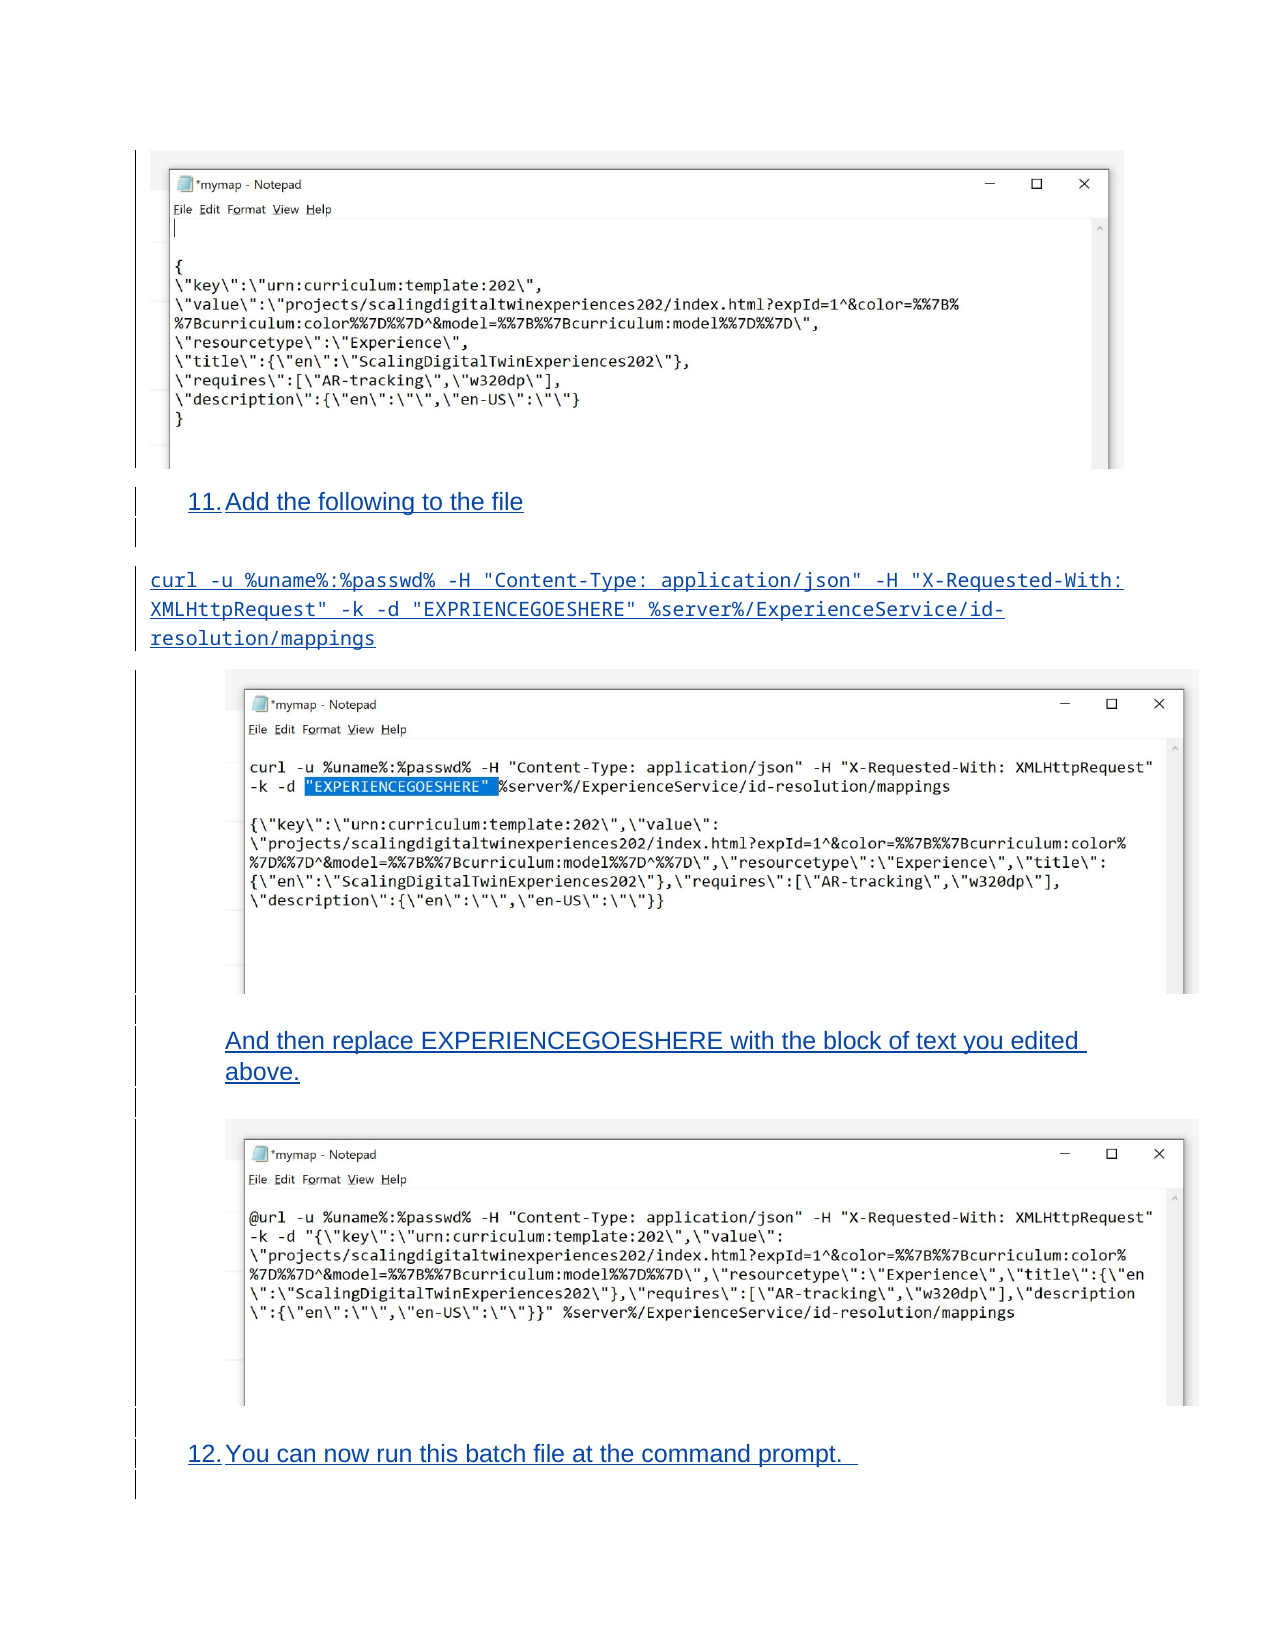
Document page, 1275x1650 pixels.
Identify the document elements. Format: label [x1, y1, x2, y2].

picture [150, 150, 1124, 469]
picture [225, 1119, 1199, 1406]
picture [225, 669, 1199, 994]
